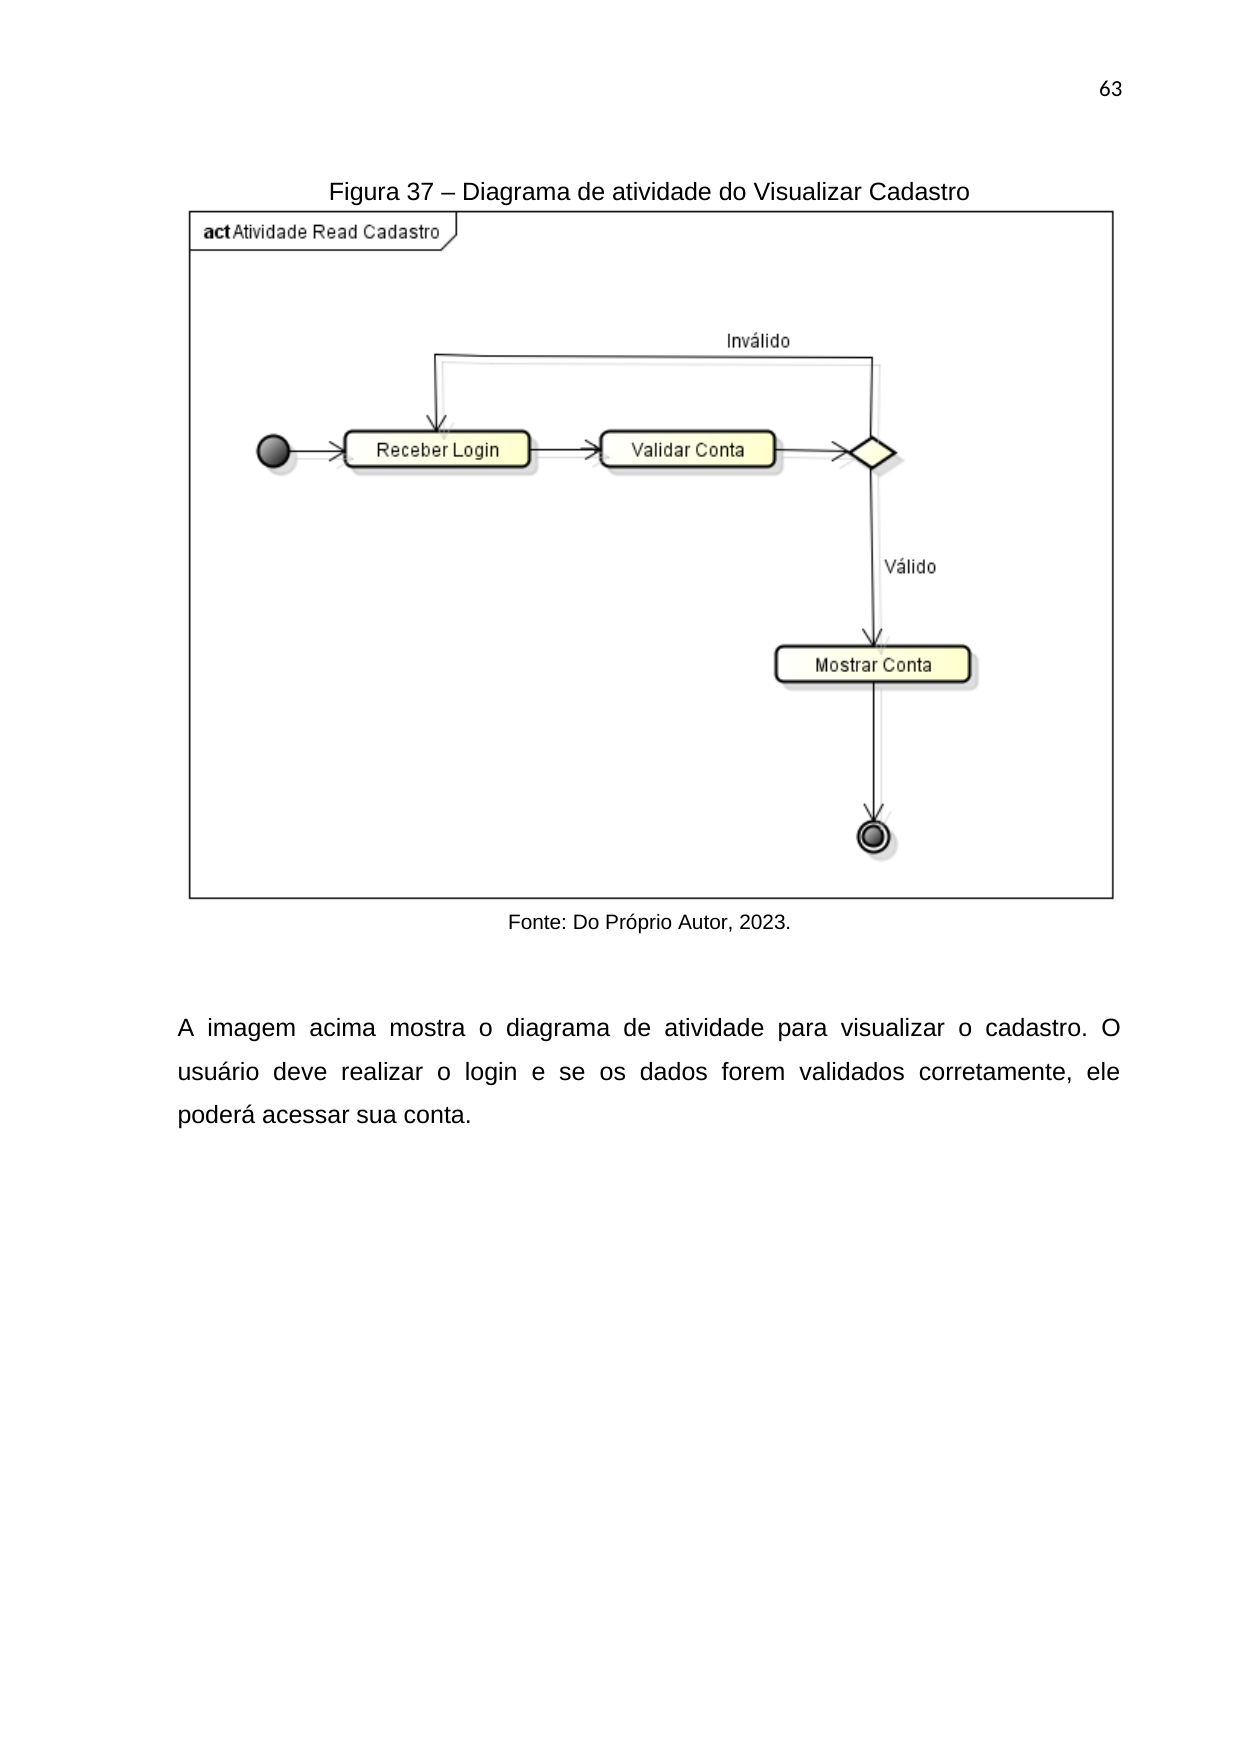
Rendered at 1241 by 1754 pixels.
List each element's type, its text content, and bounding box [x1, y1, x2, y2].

text Figura 37 – Diagrama de atividade do Visualizar CadastroFonte: Do Próprio Autor, 2023. [177, 910, 1122, 934]
picture [177, 206, 1123, 910]
text Figura 37 – Diagrama de atividade do Visualizar CadastroFonte: Do Próprio Autor, 2023. [177, 177, 1122, 206]
text A imagem acima mostra o diagrama de atividade para visualizar o cadastro. O usuário deve realizar o login e se os dados forem validados corretamente, ele poderá acessar sua conta. [177, 1013, 1122, 1128]
